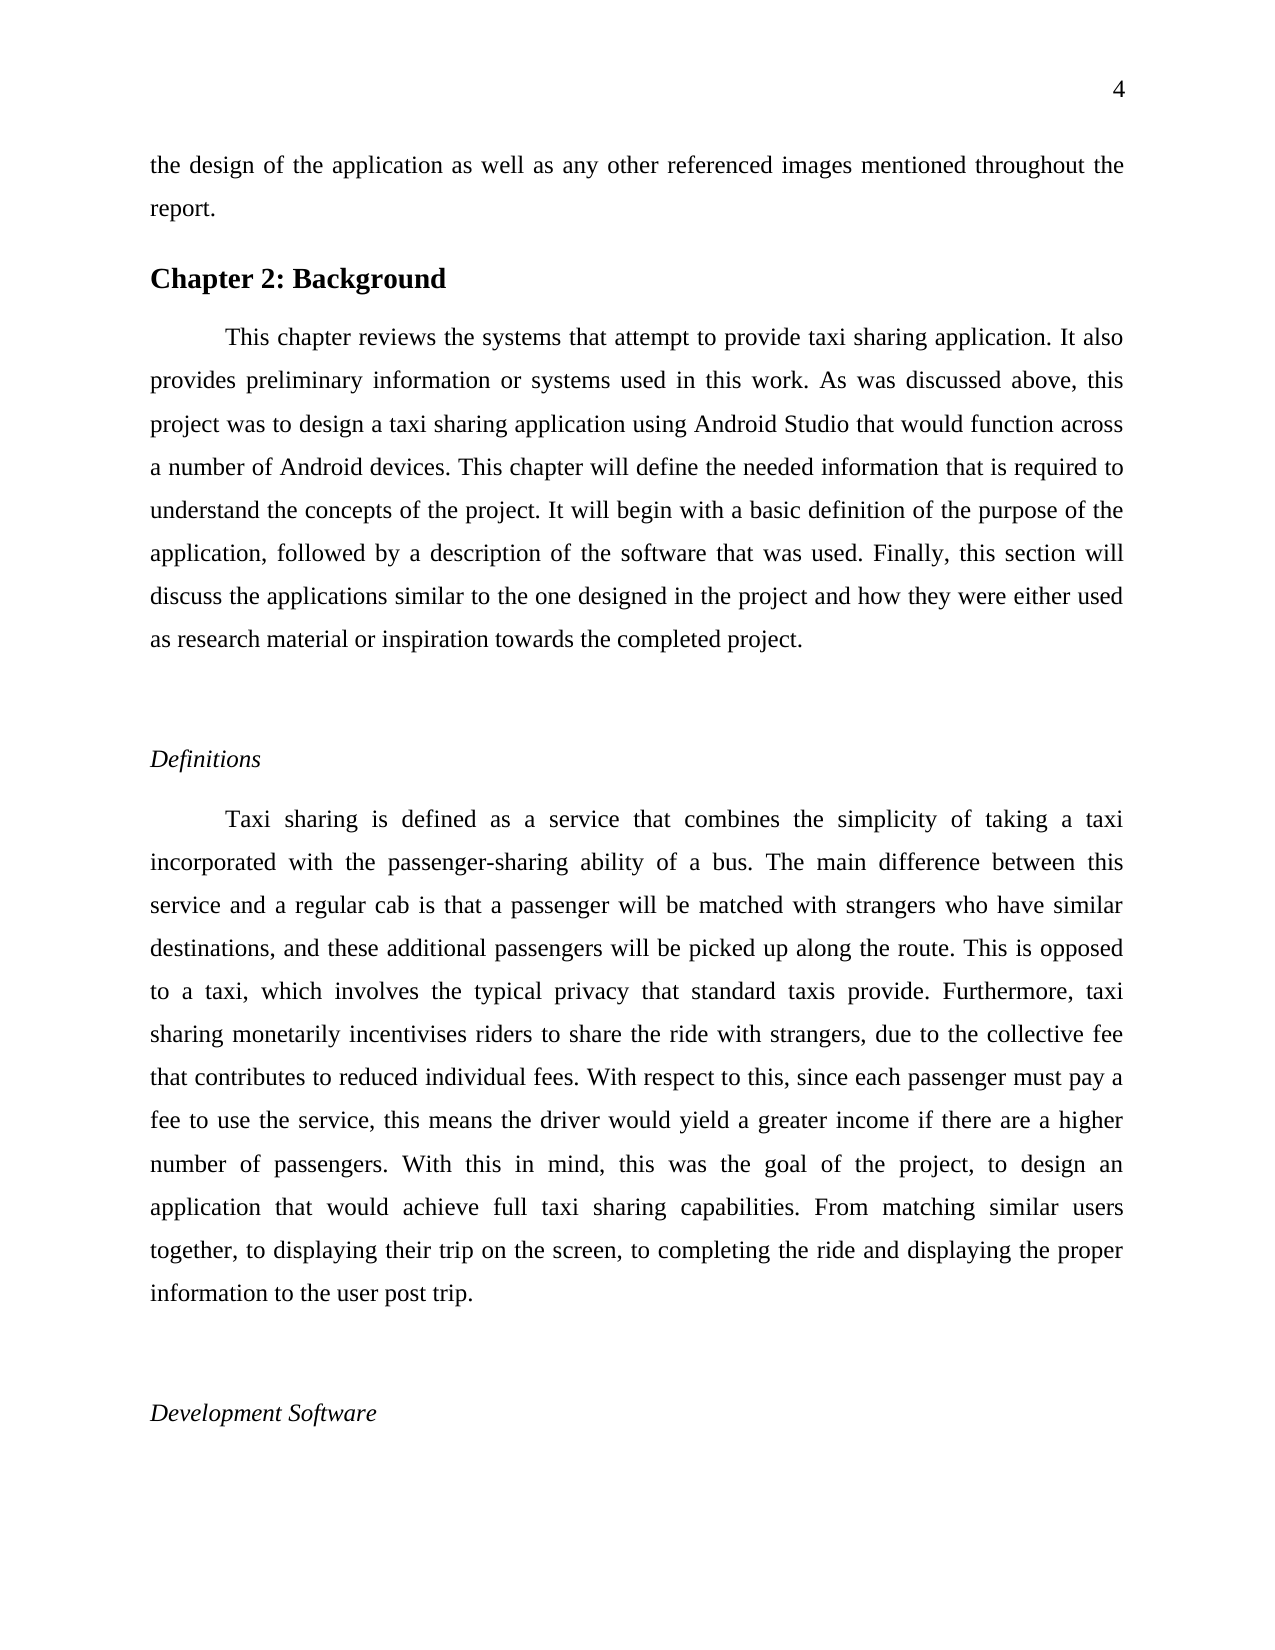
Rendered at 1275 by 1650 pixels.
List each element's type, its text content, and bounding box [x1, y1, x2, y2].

text Development Software [150, 1398, 1125, 1426]
text Definitions [150, 744, 1125, 773]
text This chapter reviews the systems that attempt to provide taxi sharing application. It also provides preliminary information or systems used in this work. As was discussed above, this project was to design a taxi sharing application using Android Studio that would function across a number of Android devices. This chapter will define the needed information that is required to understand the concepts of the project. It will begin with a basic definition of the purpose of the application, followed by a description of the software that was used. Finally, this section will discuss the applications similar to the one designed in the project and how they were either used as research material or inspiration towards the completed project. [150, 322, 1125, 653]
text Taxi sharing is defined as a service that combines the simplicity of taking a taxi incorporated with the passenger-sharing ability of a bus. The main difference between this service and a regular cab is that a passenger will be matched with strangers who have similar destinations, and these additional passengers will be picked up along the route. This is opposed to a taxi, which involves the typical privacy that standard taxis provide. Furthermore, taxi sharing monetarily incentivises riders to share the ride with strangers, due to the collective fee that contributes to reduced individual fees. With respect to this, since each passenger must pay a fee to use the service, this means the driver would yield a greater income if there are a higher number of passengers. With this in mind, this was the goal of the project, to design an application that would achieve full taxi sharing capabilities. From matching similar users together, to displaying their trip on the screen, to completing the ride and displaying the proper information to the user post trip. [150, 804, 1125, 1307]
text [150, 150, 1125, 222]
subtitle Chapter 2: Background [150, 261, 1125, 295]
